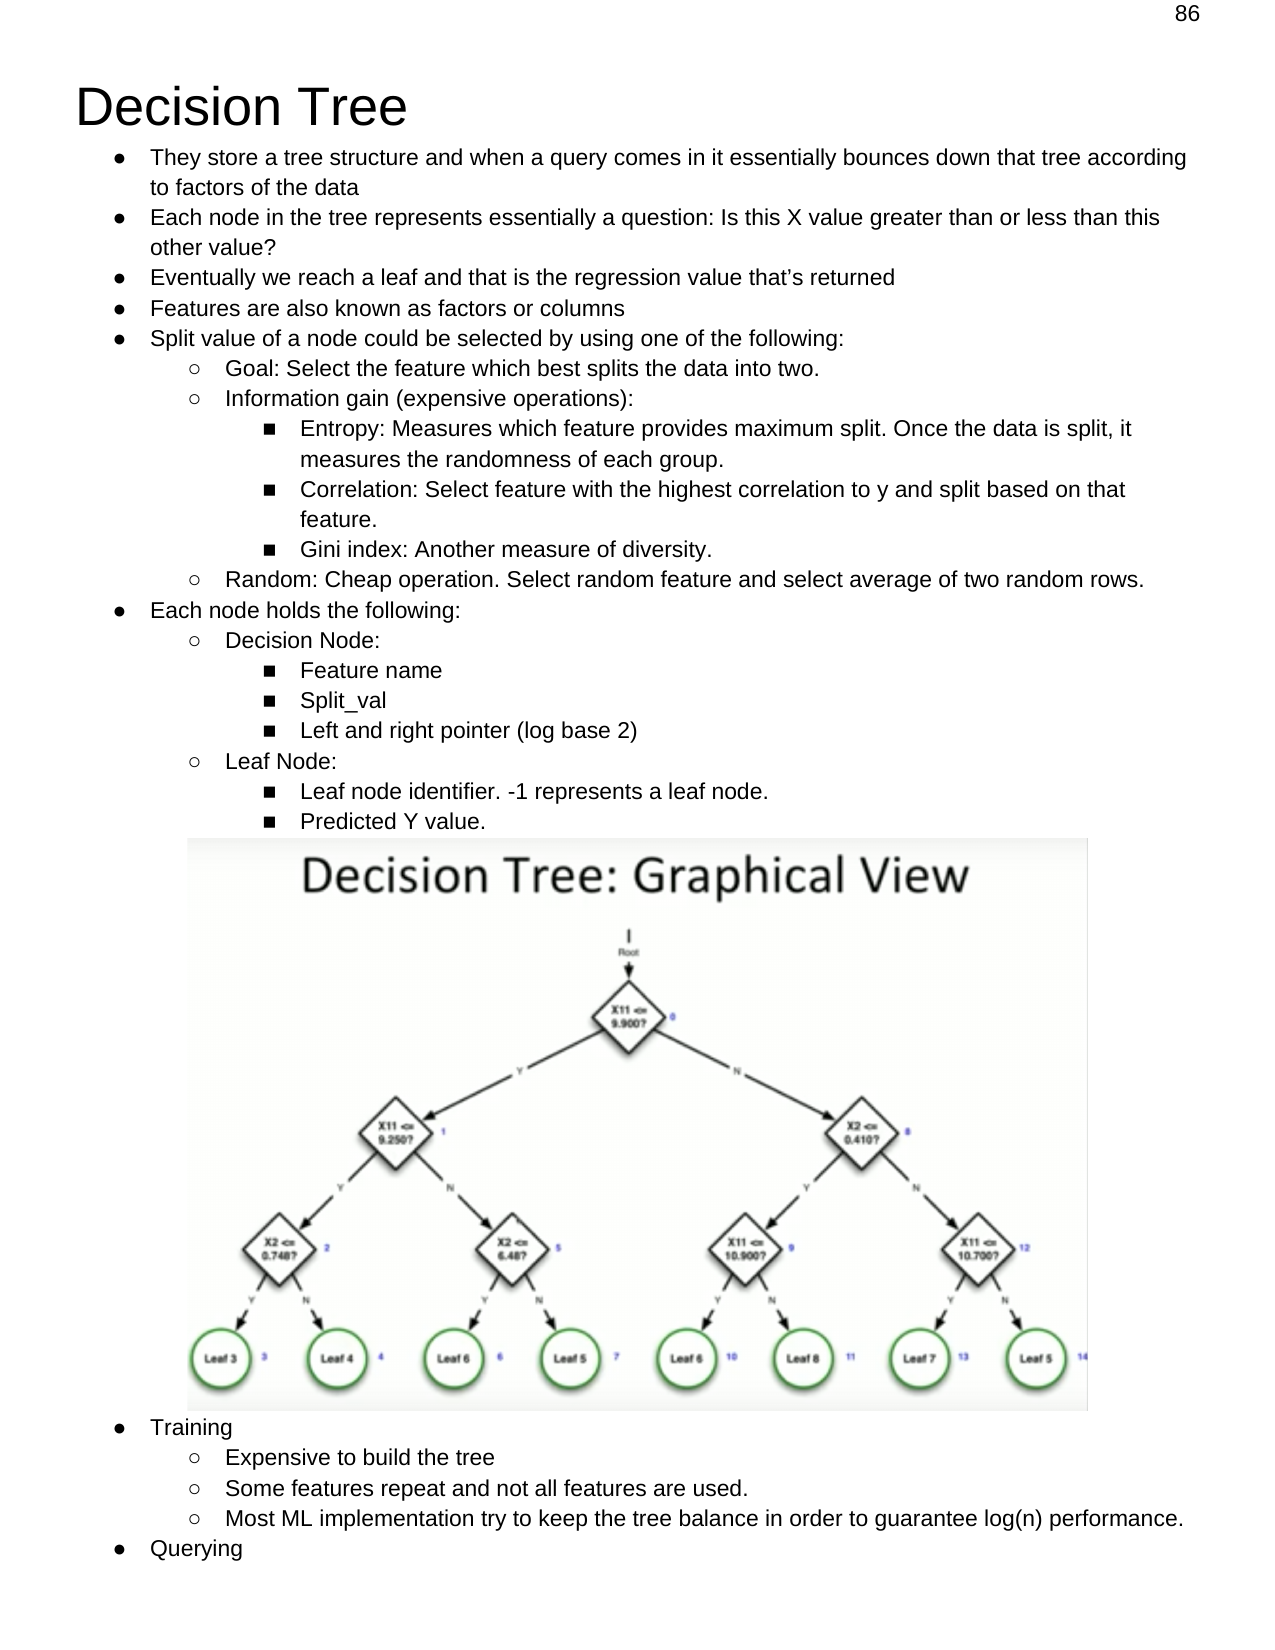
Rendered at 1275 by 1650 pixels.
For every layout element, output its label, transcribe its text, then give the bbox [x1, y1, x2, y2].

list Training [112, 1414, 1200, 1441]
list Split value of a node could be selected by using one of the following: [112, 325, 1200, 351]
list Predicted Y value. [262, 808, 1200, 834]
list Goal: Select the feature which best splits the data into two. [187, 355, 1200, 381]
list Eventually we reach a leaf and that is the regression value that’s returned [112, 264, 1200, 291]
list Random: Cheap operation. Select random feature and select average of two random rows. [187, 566, 1200, 593]
picture [187, 838, 1088, 1411]
list Split_val [262, 687, 1200, 714]
list Decision Node: [187, 627, 1200, 653]
list Feature name [262, 657, 1200, 683]
list Gini index: Another measure of diversity. [262, 536, 1200, 563]
list Correlation: Select feature with the highest correlation to y and split based on that feature. [262, 476, 1200, 532]
list Each node in the tree represents essentially a question: Is this X value greater than or less than this other value? [112, 204, 1200, 261]
list Leaf node identifier. -1 represents a leaf node. [262, 778, 1200, 804]
list Expensive to build the tree [187, 1444, 1200, 1471]
list Some features repeat and not all features are used. [187, 1474, 1200, 1501]
title Decision Tree [75, 75, 1200, 137]
list Querying [112, 1535, 1200, 1561]
list Most ML implementation try to keep the tree balance in order to guarantee log(n) performance. [187, 1505, 1200, 1531]
list Each node holds the following: [112, 597, 1200, 623]
list They store a tree structure and when a query comes in it essentially bounces down that tree according to factors of the data [112, 143, 1200, 200]
list Left and right pointer (log base 2) [262, 717, 1200, 744]
list Leaf Node: [187, 748, 1200, 774]
list Entropy: Measures which feature provides maximum split. Once the data is split, it measures the randomness of each group. [262, 415, 1200, 472]
list Features are also known as factors or columns [112, 294, 1200, 321]
list Information gain (expensive operations): [187, 385, 1200, 412]
